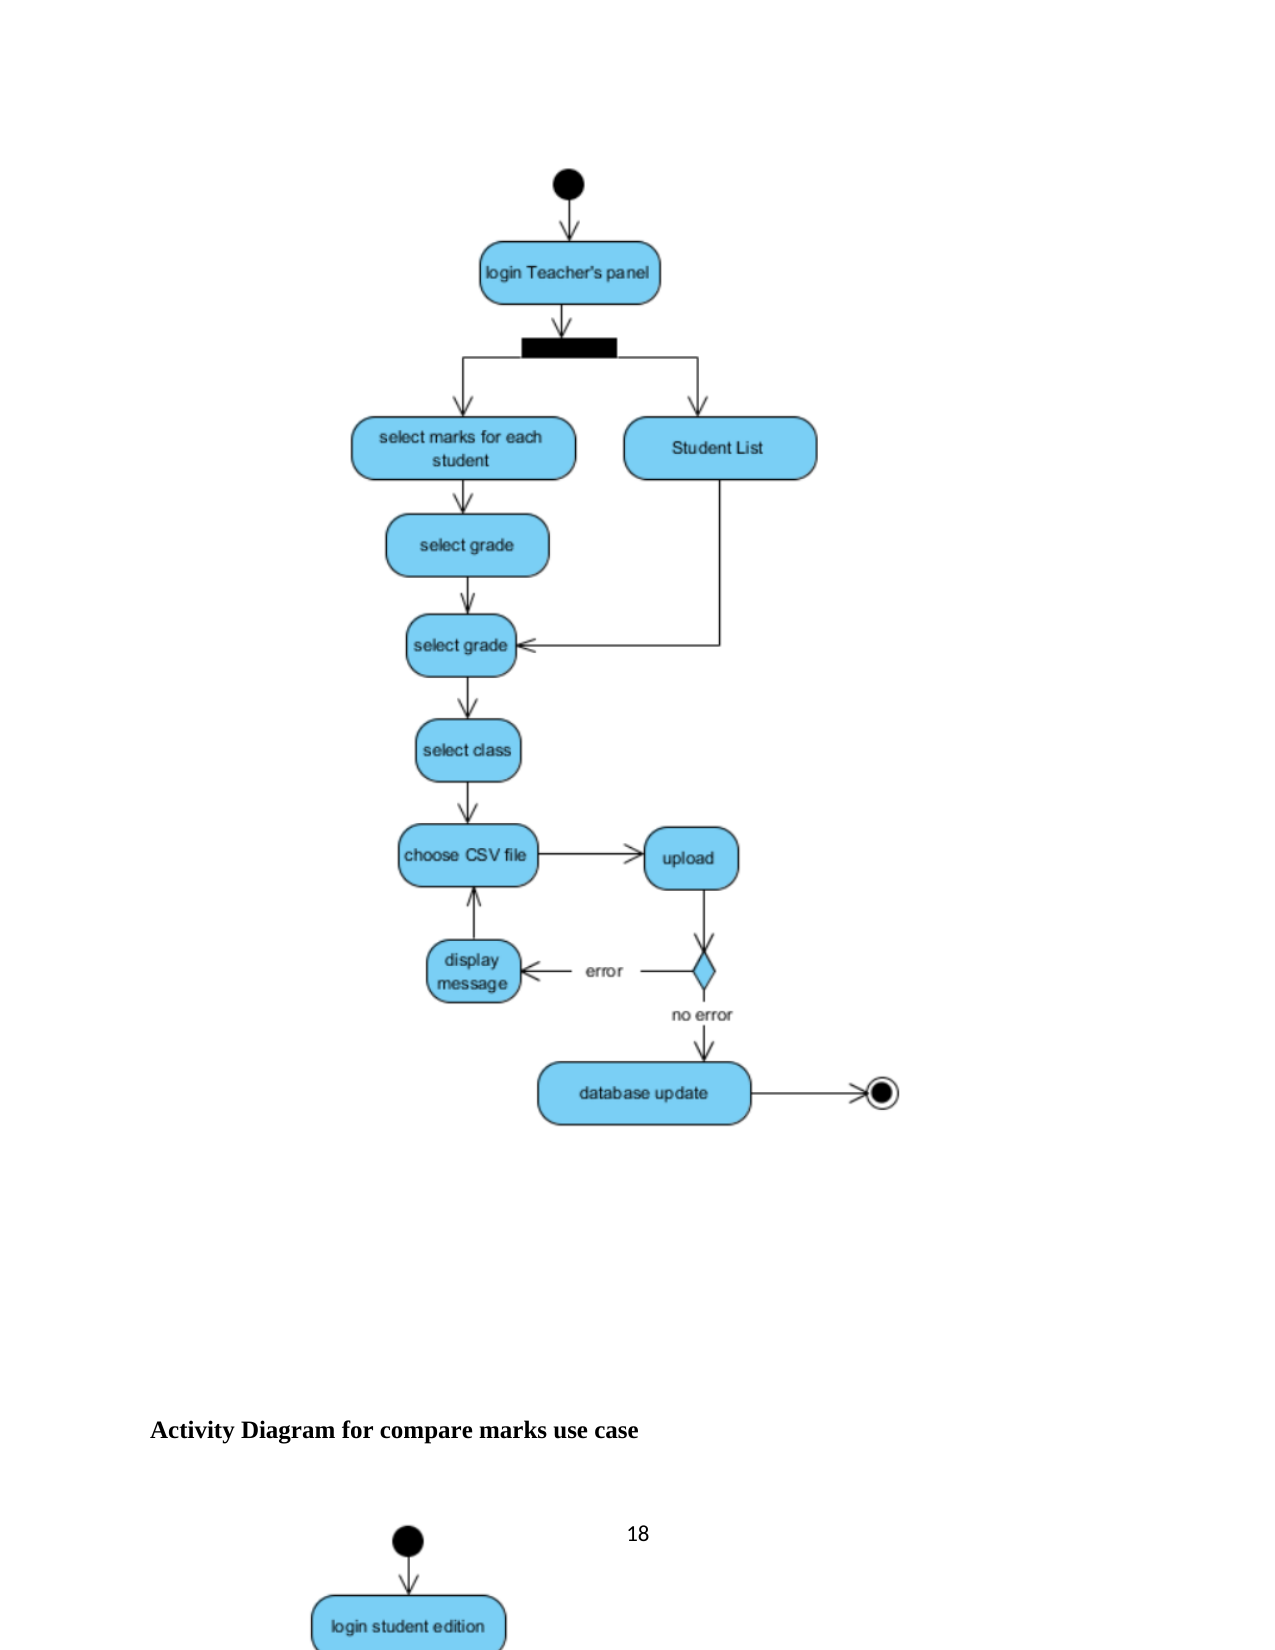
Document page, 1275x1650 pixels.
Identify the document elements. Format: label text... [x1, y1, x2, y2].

text Activity Diagram for compare marks use case [150, 1416, 1125, 1444]
picture [287, 157, 1027, 1145]
picture [231, 1502, 629, 1650]
